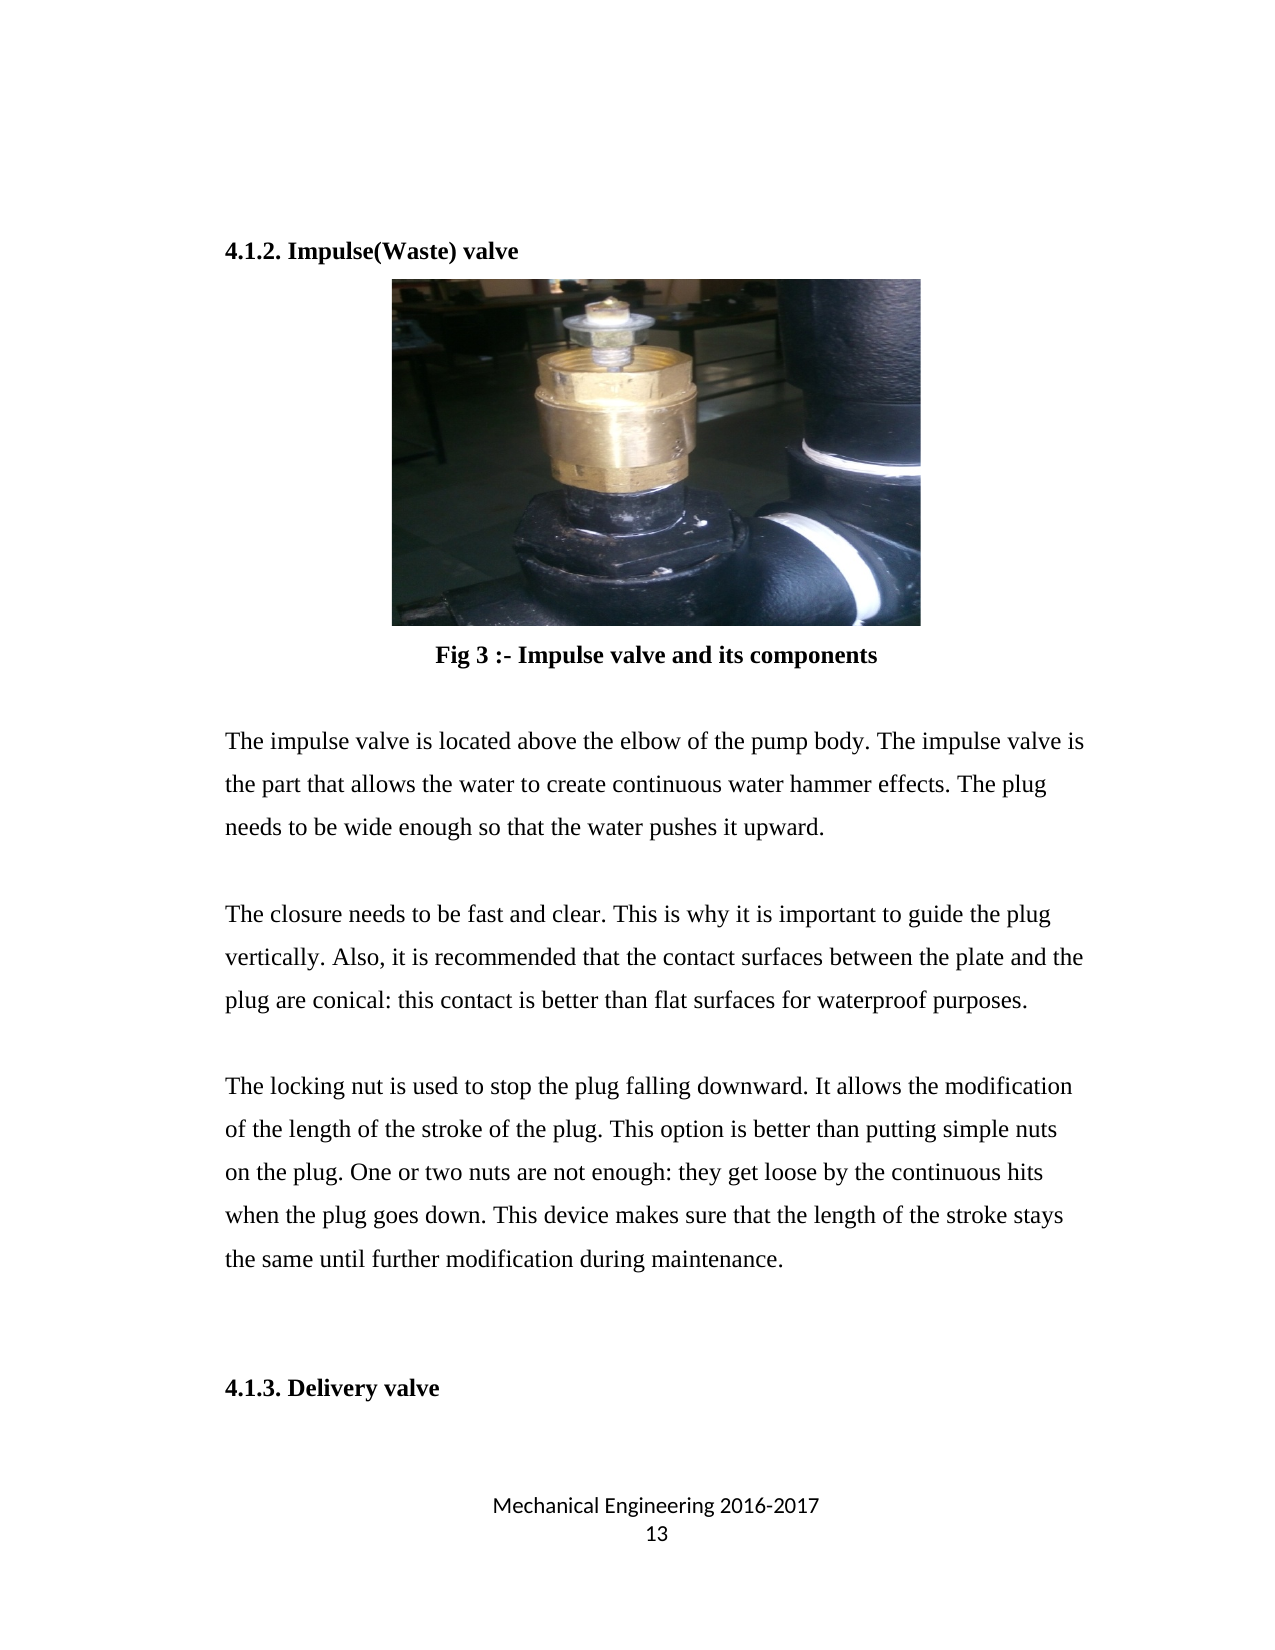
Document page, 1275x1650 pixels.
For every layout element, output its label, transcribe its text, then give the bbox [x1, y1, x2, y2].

text 4.1.2. Impulse(Waste) valve [225, 236, 1087, 265]
picture [391, 279, 921, 626]
text Fig 3 :- Impulse valve and its components [225, 640, 1087, 669]
text The closure needs to be fast and clear. This is why it is important to guide the plug vertically. Also, it is recommended that the contact surfaces between the plate and the plug are conical: this contact is better than flat surfaces for waterproof purposes. [225, 899, 1087, 1014]
text The impulse valve is located above the elbow of the pump body. The impulse valve is the part that allows the water to create continuous water hammer effects. The plug needs to be wide enough so that the water pushes it upward. [225, 726, 1087, 841]
text The locking nut is used to stop the plug falling downward. It allows the modification of the length of the stroke of the plug. This option is better than putting simple nuts on the plug. One or two nuts are not enough: they get loose by the continuous hits when the plug goes down. This device makes sure that the length of the stroke stays the same until further modification during maintenance. [225, 1071, 1087, 1272]
text 4.1.3. Delivery valve [225, 1373, 1087, 1402]
